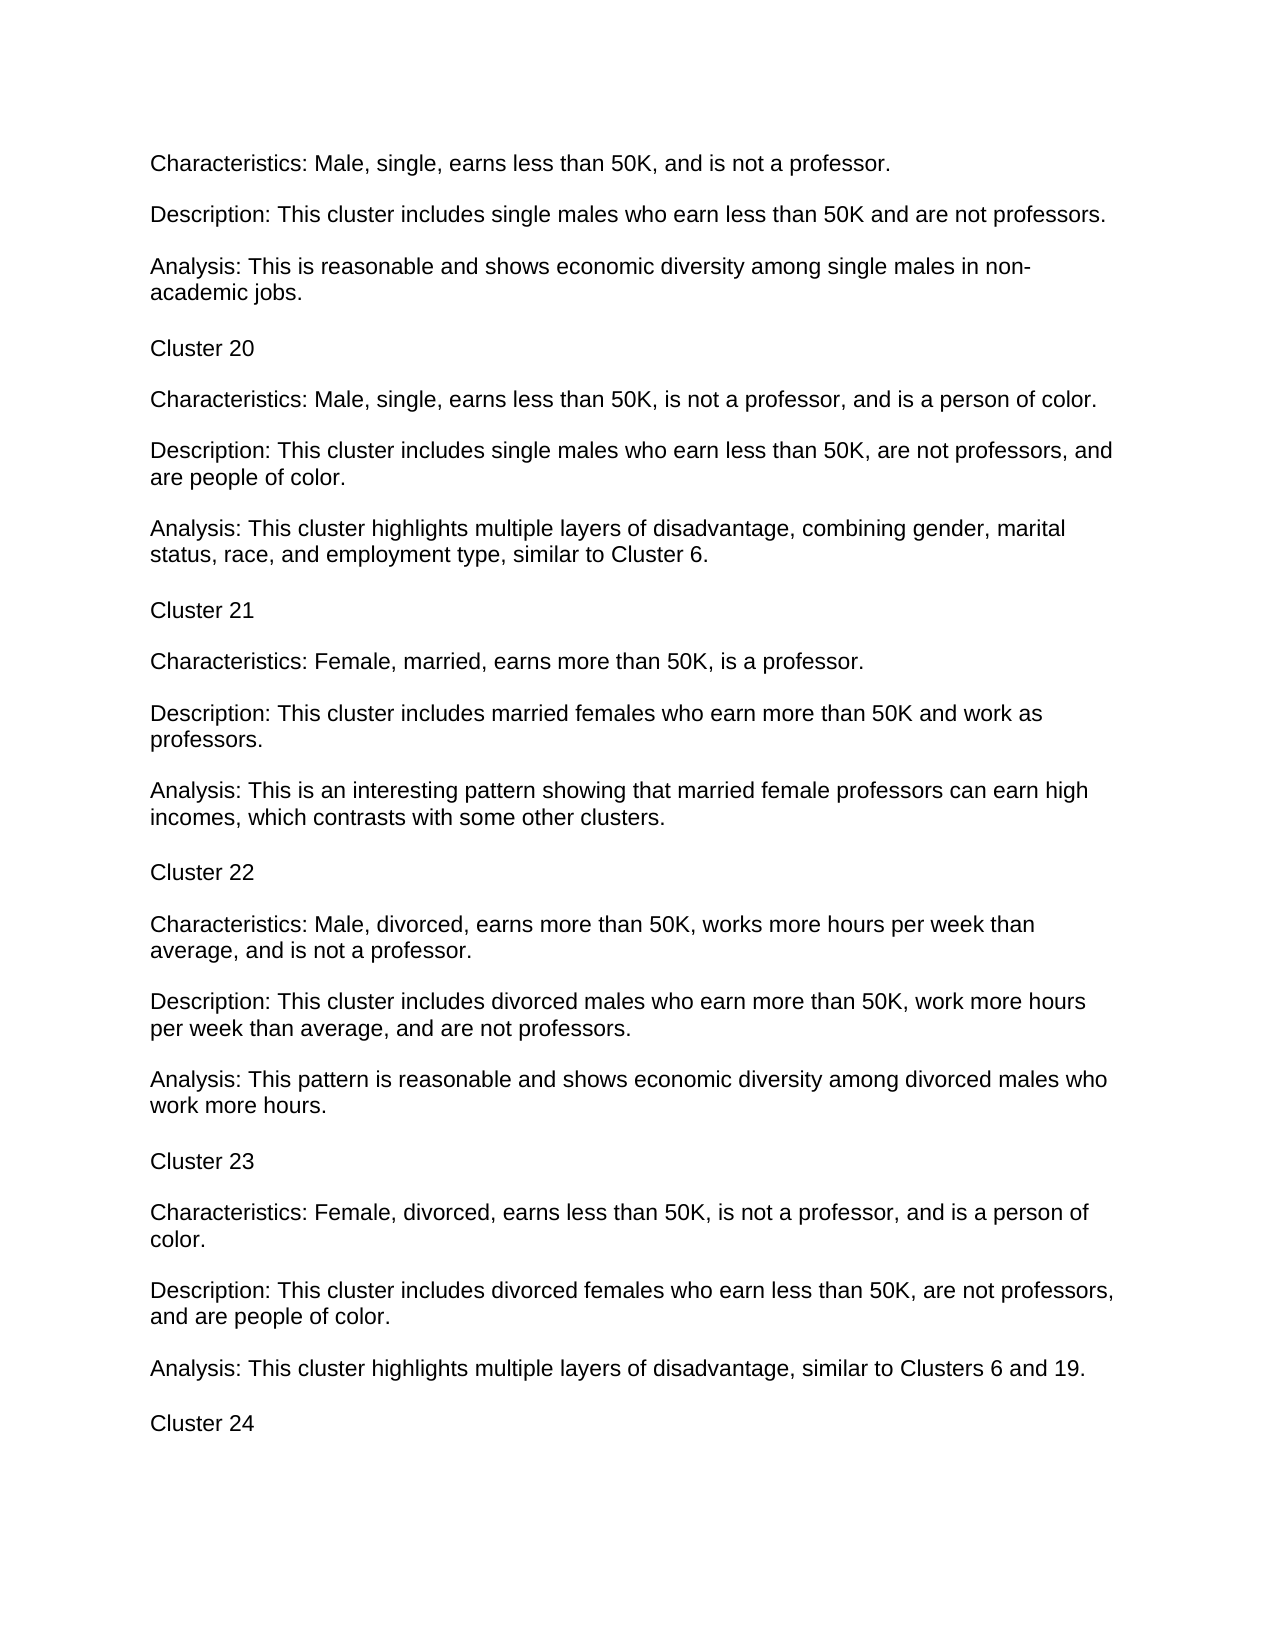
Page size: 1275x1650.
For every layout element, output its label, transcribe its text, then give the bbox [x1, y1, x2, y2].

text Characteristics: Female, divorced, earns less than 50K, is not a professor, and is a person of color. [150, 1199, 1125, 1252]
text Characteristics: Male, single, earns less than 50K, and is not a professor. [150, 150, 1125, 176]
text Characteristics: Male, single, earns less than 50K, is not a professor, and is a person of color. [150, 386, 1125, 412]
text Description: This cluster includes married females who earn more than 50K and work as professors. [150, 699, 1125, 752]
text Description: This cluster includes divorced males who earn more than 50K, work more hours per week than average, and are not professors. [150, 988, 1125, 1041]
text Analysis: This cluster highlights multiple layers of disadvantage, similar to Clusters 6 and 19. [150, 1354, 1125, 1381]
text Cluster 23 [150, 1148, 1125, 1174]
text Description: This cluster includes single males who earn less than 50K, are not professors, and are people of color. [150, 437, 1125, 490]
text Analysis: This is an interesting pattern showing that married female professors can earn high incomes, which contrasts with some other clusters. [150, 777, 1125, 830]
text Characteristics: Female, married, earns more than 50K, is a professor. [150, 648, 1125, 674]
text Cluster 21 [150, 597, 1125, 623]
text Cluster 24 [150, 1410, 1125, 1436]
text Cluster 22 [150, 859, 1125, 886]
text Analysis: This is reasonable and shows economic diversity among single males in non-academic jobs. [150, 253, 1125, 305]
text Analysis: This pattern is reasonable and shows economic diversity among divorced males who work more hours. [150, 1066, 1125, 1119]
text Description: This cluster includes single males who earn less than 50K and are not professors. [150, 201, 1125, 228]
text Description: This cluster includes divorced females who earn less than 50K, are not professors, and are people of color. [150, 1277, 1125, 1329]
text Analysis: This cluster highlights multiple layers of disadvantage, combining gender, marital status, race, and employment type, similar to Cluster 6. [150, 515, 1125, 568]
text Characteristics: Male, divorced, earns more than 50K, works more hours per week than average, and is not a professor. [150, 911, 1125, 963]
text Cluster 20 [150, 334, 1125, 361]
